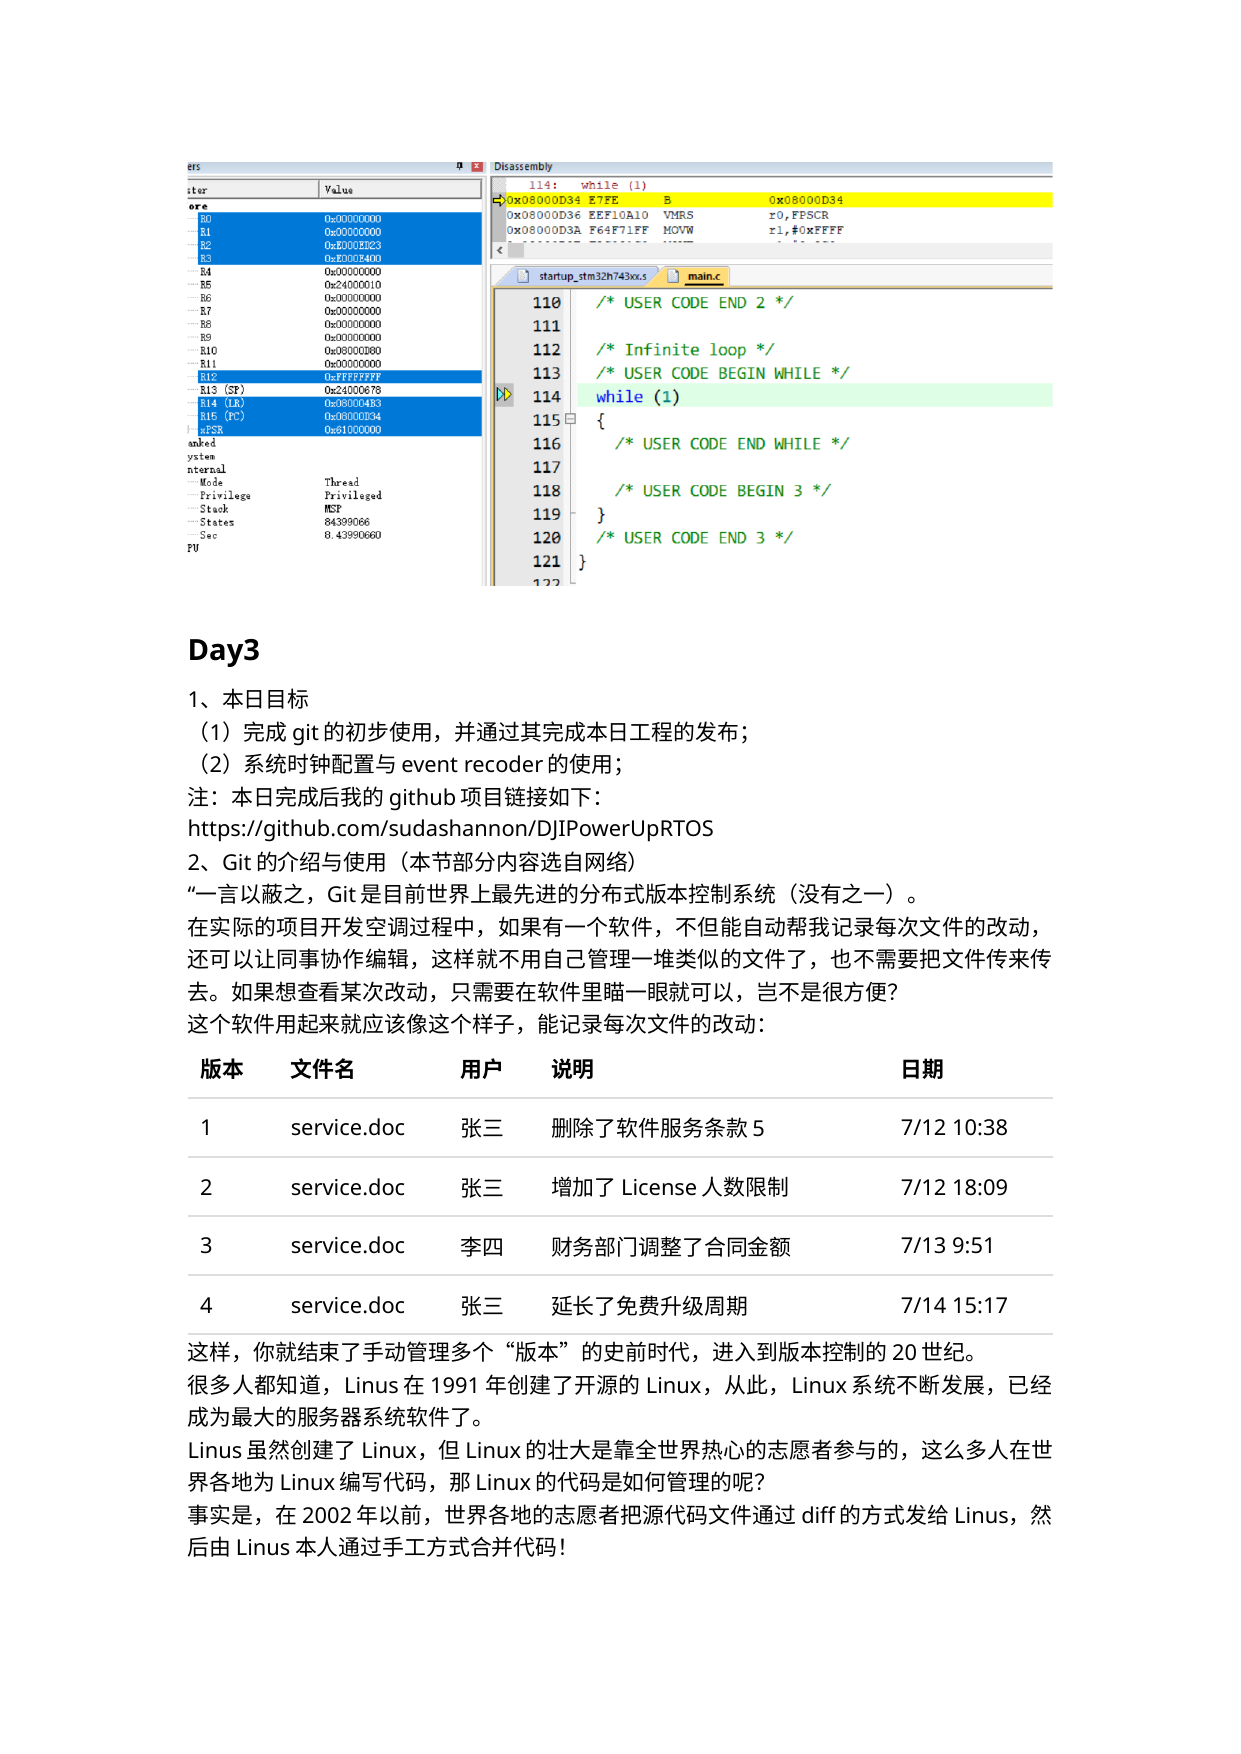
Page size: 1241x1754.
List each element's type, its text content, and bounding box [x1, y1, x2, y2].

text 这样，你就结束了手动管理多个“版本”的史前时代，进入到版本控制的20世纪。 [187, 1335, 1053, 1367]
text “一言以蔽之，Git是目前世界上最先进的分布式版本控制系统（没有之一）。 [187, 877, 1053, 909]
text 这个软件用起来就应该像这个样子，能记录每次文件的改动： [187, 1007, 1053, 1039]
text https://github.com/sudashannon/DJIPowerUpRTOS [187, 812, 1053, 844]
table_cell service.doc [278, 1158, 447, 1215]
table_header 版本 [188, 1040, 278, 1097]
text 1、本日目标 [187, 682, 1053, 714]
table_cell 延长了免费升级周期 [538, 1276, 888, 1333]
table_cell service.doc [278, 1099, 447, 1156]
table_header 文件名 [278, 1040, 447, 1097]
table_cell 增加了License人数限制 [538, 1158, 888, 1215]
table_cell 李四 [448, 1217, 538, 1274]
text 事实是，在2002年以前，世界各地的志愿者把源代码文件通过diff的方式发给Linus，然后由Linus本人通过手工方式合并代码！ [187, 1497, 1053, 1562]
text 2、Git的介绍与使用（本节部分内容选自网络） [187, 844, 1053, 877]
picture [187, 162, 1053, 586]
table_cell 财务部门调整了合同金额 [538, 1217, 888, 1274]
table_cell 7/12 18:09 [888, 1158, 1053, 1215]
table_cell 张三 [448, 1099, 538, 1156]
table_cell 张三 [448, 1276, 538, 1333]
table_header 说明 [538, 1040, 888, 1097]
text Linus虽然创建了Linux，但Linux的壮大是靠全世界热心的志愿者参与的，这么多人在世界各地为Linux编写代码，那Linux的代码是如何管理的呢？ [187, 1432, 1053, 1497]
table_cell 1 [188, 1099, 278, 1156]
table_cell 7/12 10:38 [888, 1099, 1053, 1156]
text 在实际的项目开发空调过程中，如果有一个软件，不但能自动帮我记录每次文件的改动，还可以让同事协作编辑，这样就不用自己管理一堆类似的文件了，也不需要把文件传来传去。如果想查看某次改动，只需要在软件里瞄一眼就可以，岂不是很方便？ [187, 909, 1053, 1007]
table_cell 3 [188, 1217, 278, 1274]
table_header 用户 [448, 1040, 538, 1097]
text （2）系统时钟配置与event recoder的使用； [187, 747, 1053, 779]
table_cell 7/14 15:17 [888, 1276, 1053, 1333]
table_cell 4 [188, 1276, 278, 1333]
text 很多人都知道，Linus在1991年创建了开源的Linux，从此，Linux系统不断发展，已经成为最大的服务器系统软件了。 [187, 1367, 1053, 1432]
table_header 日期 [888, 1040, 1053, 1097]
text （1）完成git的初步使用，并通过其完成本日工程的发布； [187, 714, 1053, 747]
table_cell 张三 [448, 1158, 538, 1215]
table_cell 7/13 9:51 [888, 1217, 1053, 1274]
text 注：本日完成后我的github项目链接如下： [187, 779, 1053, 812]
table_cell 删除了软件服务条款5 [538, 1099, 888, 1156]
table_cell 2 [188, 1158, 278, 1215]
table_cell service.doc [278, 1276, 447, 1333]
table_cell service.doc [278, 1217, 447, 1274]
text Day3 [187, 617, 1053, 682]
